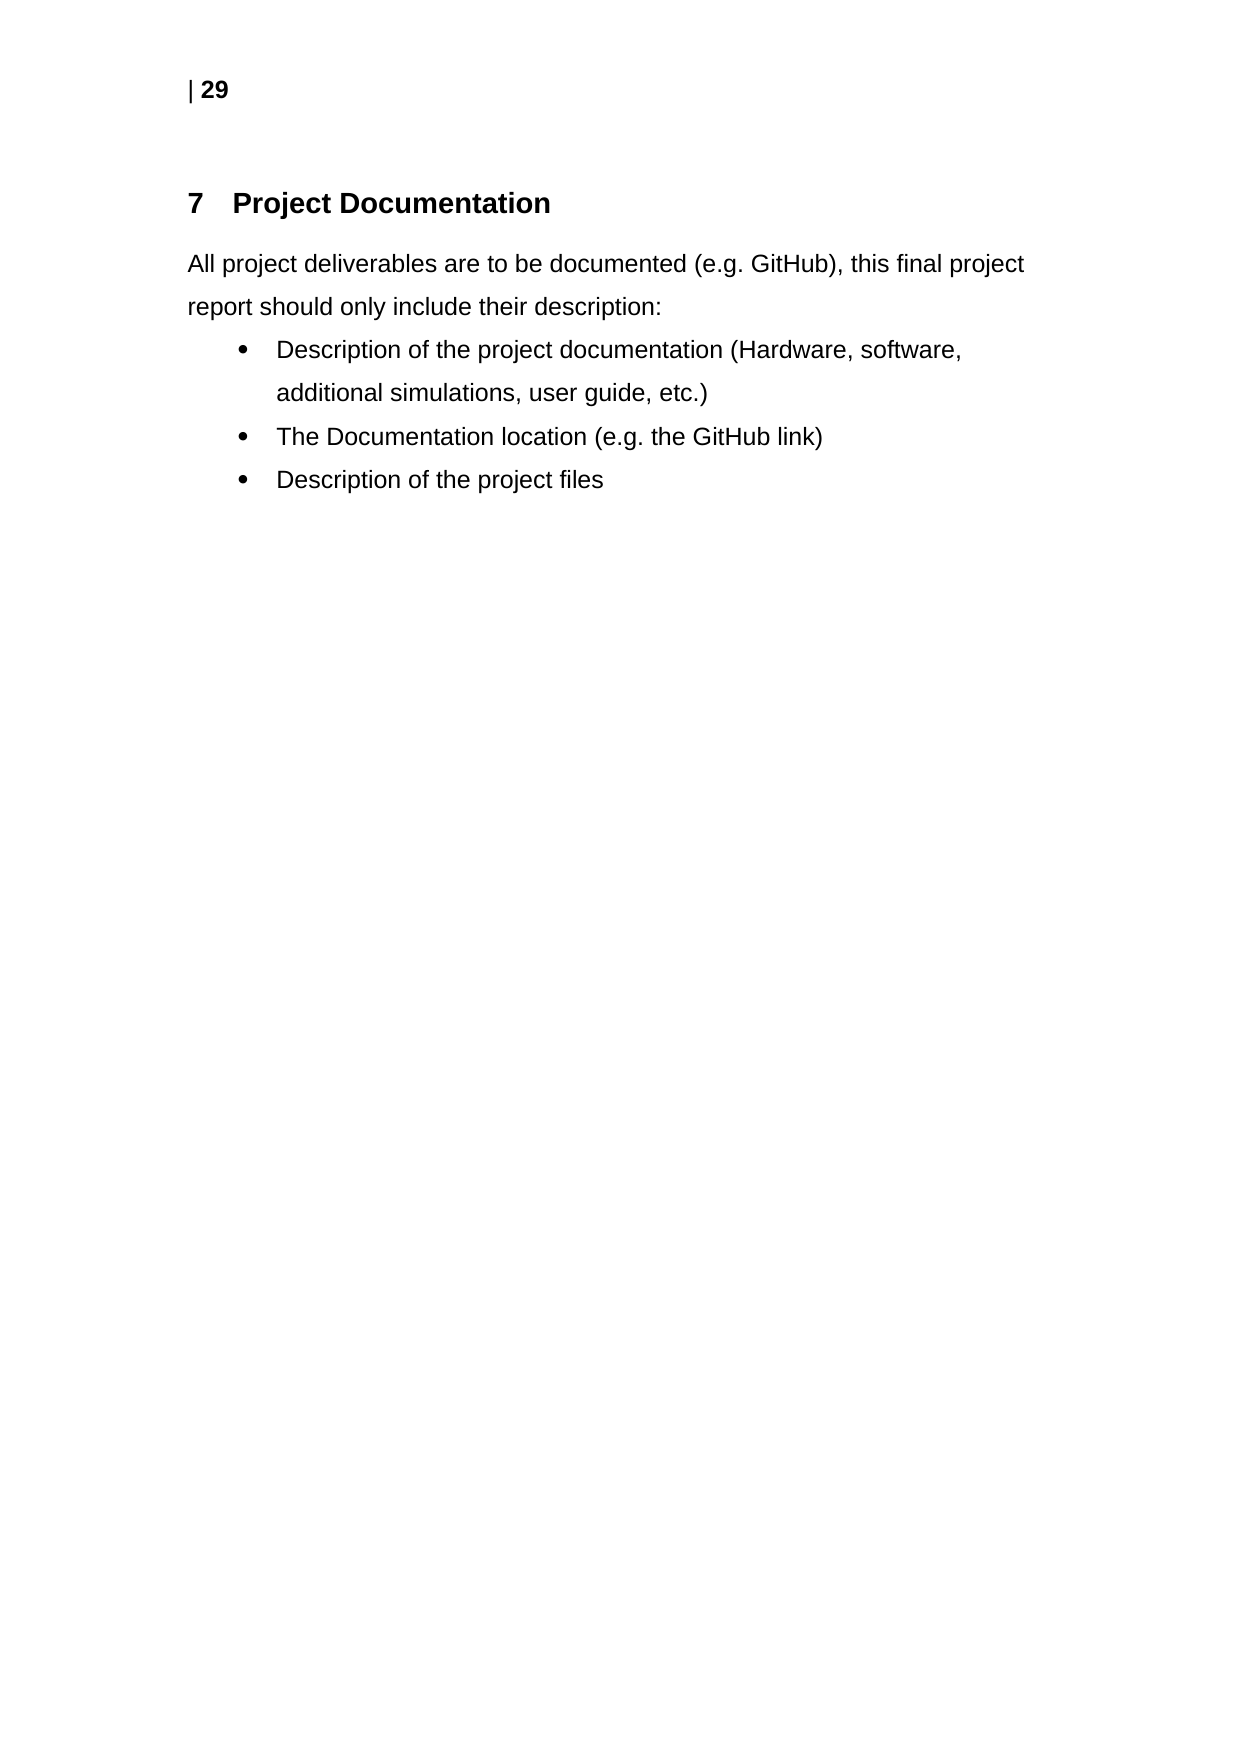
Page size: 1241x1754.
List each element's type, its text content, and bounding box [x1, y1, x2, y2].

text All project deliverables are to be documented (e.g. GitHub), this final project report should only include their description: [187, 249, 1053, 321]
list Description of the project documentation (Hardware, software, additional simulations, user guide, etc.) [239, 335, 1053, 407]
list The Documentation location (e.g. the GitHub link) [239, 422, 1053, 450]
subtitle Project Documentation [187, 186, 1053, 220]
list Description of the project files [239, 465, 1053, 494]
